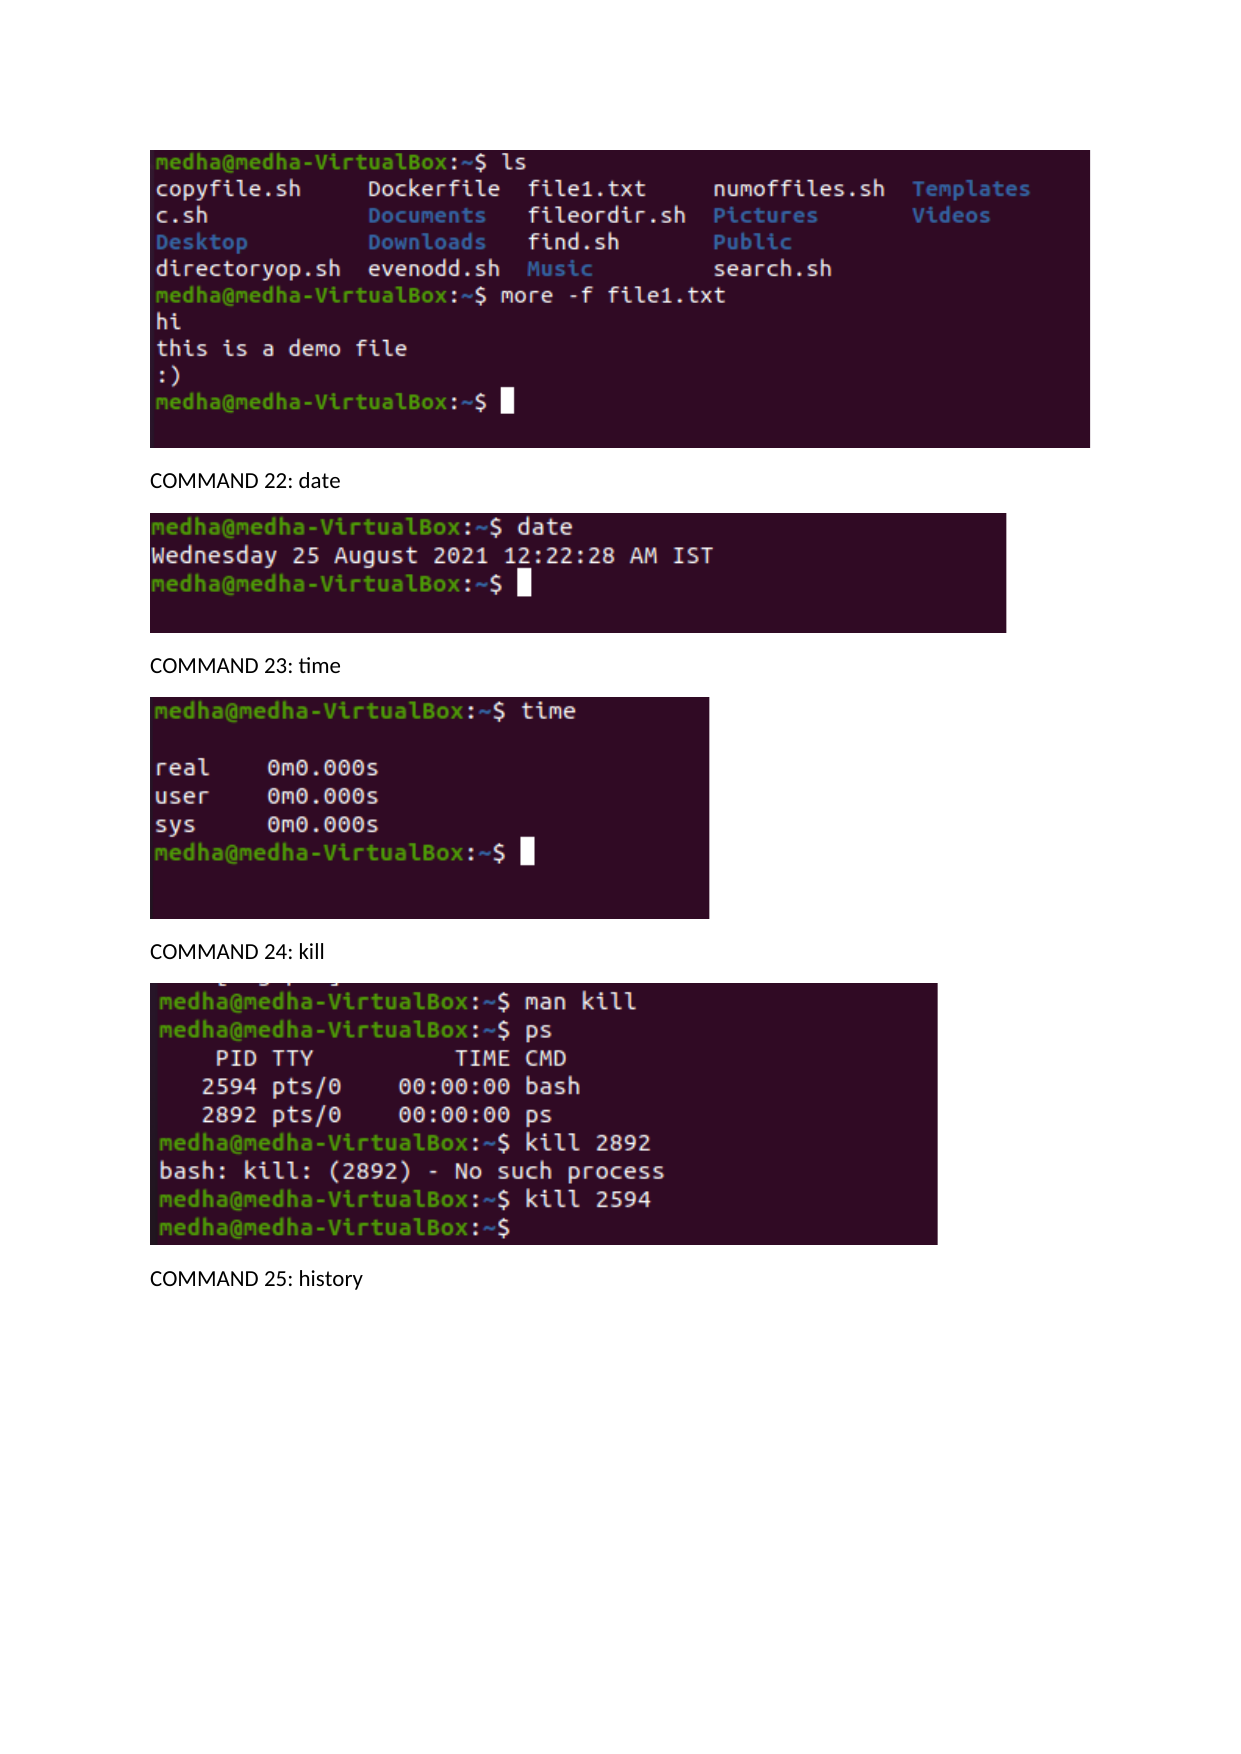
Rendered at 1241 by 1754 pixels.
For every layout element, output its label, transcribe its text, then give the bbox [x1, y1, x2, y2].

text COMMAND 23: time [150, 651, 1090, 679]
picture [150, 697, 710, 919]
picture [150, 150, 1091, 448]
text COMMAND 24: kill [150, 937, 1090, 965]
picture [150, 513, 1007, 633]
text COMMAND 22: date [150, 467, 1090, 494]
picture [150, 983, 938, 1245]
text COMMAND 25: history [150, 1264, 1090, 1292]
